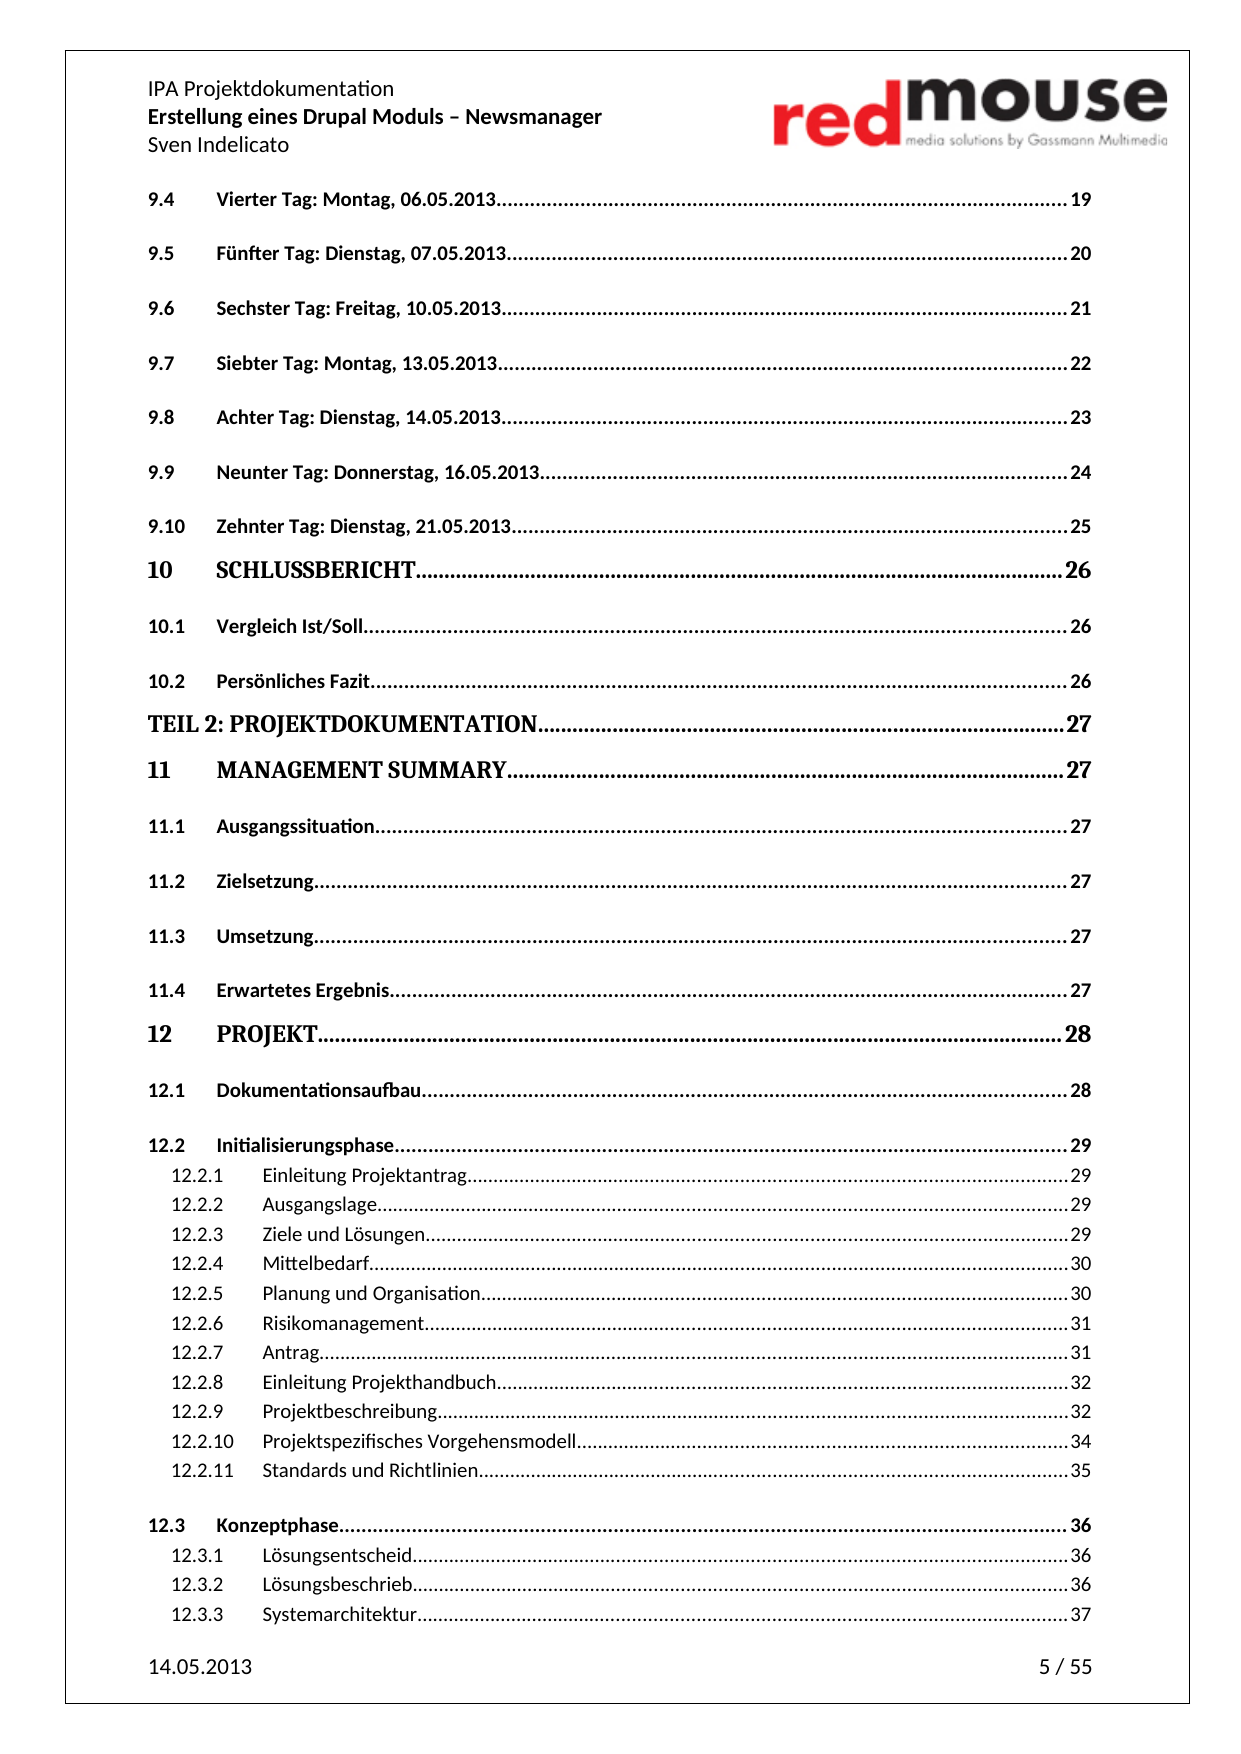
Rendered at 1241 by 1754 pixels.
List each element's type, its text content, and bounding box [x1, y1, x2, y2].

text 11 Management Summary 27 [148, 756, 1093, 784]
text 12.2.2 Ausgangslage 29 [171, 1191, 1093, 1217]
text 12.2.4 Mittelbedarf 30 [171, 1251, 1093, 1276]
text 12.2.1 Einleitung Projektantrag 29 [171, 1162, 1093, 1187]
text 12.2.8 Einleitung Projekthandbuch 32 [171, 1369, 1093, 1394]
text 11.4 Erwartetes Ergebnis 27 [148, 977, 1093, 1003]
text 12.2.9 Projektbeschreibung 32 [171, 1398, 1093, 1424]
text 12.2.10 Projektspezifisches Vorgehensmodell 34 [171, 1428, 1093, 1453]
text 9.7 Siebter Tag: Montag, 13.05.2013 22 [148, 350, 1093, 375]
text 9.5 Fünfter Tag: Dienstag, 07.05.2013 20 [148, 241, 1093, 266]
picture [773, 78, 1168, 149]
text 12.3 Konzeptphase 36 [148, 1512, 1093, 1538]
text 9.9 Neunter Tag: Donnerstag, 16.05.2013 24 [148, 459, 1093, 484]
text 12.2.3 Ziele und Lösungen 29 [171, 1221, 1093, 1246]
text 9.6 Sechster Tag: Freitag, 10.05.2013 21 [148, 295, 1093, 321]
text 11.2 Zielsetzung 27 [148, 868, 1093, 894]
text 12.2.7 Antrag 31 [171, 1339, 1093, 1365]
text 12.2 Initialisierungsphase 29 [148, 1132, 1093, 1158]
text 12 Projekt 28 [148, 1019, 1093, 1048]
text 12.3.2 Lösungsbeschrieb 36 [171, 1571, 1093, 1597]
text 10.1 Vergleich Ist/Soll 26 [148, 613, 1093, 639]
text 9.8 Achter Tag: Dienstag, 14.05.2013 23 [148, 404, 1093, 430]
text 12.2.6 Risikomanagement 31 [171, 1310, 1093, 1335]
text Teil 2: Projektdokumentation 27 [148, 710, 1093, 739]
text 12.3.1 Lösungsentscheid 36 [171, 1542, 1093, 1567]
text 10.2 Persönliches Fazit 26 [148, 668, 1093, 693]
text 12.3.3 Systemarchitektur 37 [171, 1601, 1093, 1626]
text 9.4 Vierter Tag: Montag, 06.05.2013 19 [148, 186, 1093, 211]
text 10 Schlussbericht 26 [148, 556, 1093, 584]
text 12.2.5 Planung und Organisation 30 [171, 1280, 1093, 1306]
text 9.10 Zehnter Tag: Dienstag, 21.05.2013 25 [148, 513, 1093, 539]
text 11.1 Ausgangssituation 27 [148, 814, 1093, 839]
text 12.2.11 Standards und Richtlinien 35 [171, 1458, 1093, 1483]
text 11.3 Umsetzung 27 [148, 923, 1093, 948]
text 12.1 Dokumentationsaufbau 28 [148, 1078, 1093, 1103]
